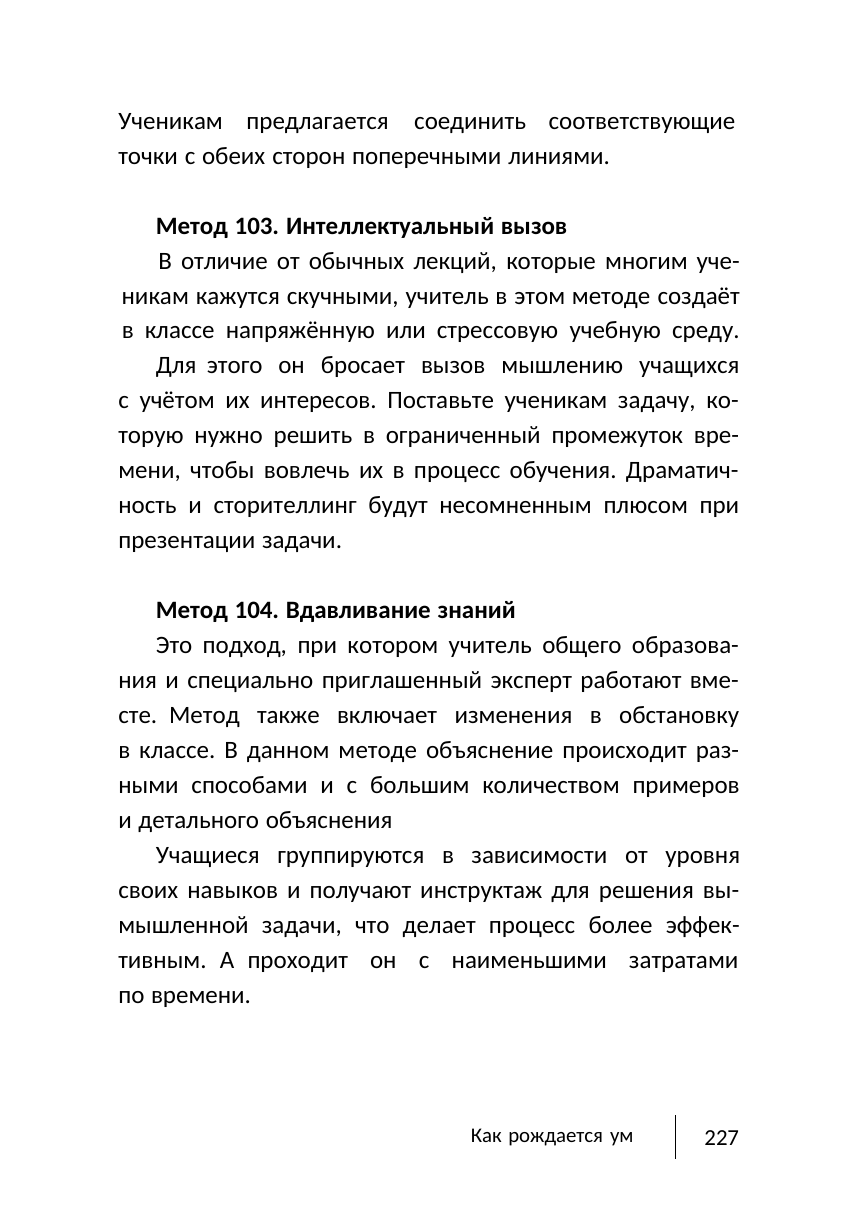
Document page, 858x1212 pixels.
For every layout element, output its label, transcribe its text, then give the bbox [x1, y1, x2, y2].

text В отличие от обычных лекций, которые многим уче- никам кажутся скучными, учитель в этом методе создаёт в классе напряжённую или стрессовую учебную среду. [118, 245, 739, 345]
text Учащиеся группируются в зависимости от уровня своих навыков и получают инструктаж для решения вы- мышленной задачи, что делает процесс более эффек- тивным. А проходит он с наименьшими затратами по времени. [118, 839, 740, 1009]
text Это подход, при котором учитель общего образова- ния и специально приглашенный эксперт работают вме- сте. Метод также включает изменения в обстановку в классе. В данном методе объяснение происходит раз- ными способами и с большим количеством примеров и детального объяснения [118, 629, 739, 834]
text Ученикам предлагается соединить соответствующие точки с обеих сторон поперечными линиями. [118, 105, 739, 171]
text Для этого он бросает вызов мышлению учащихся с учётом их интересов. Поставьте ученикам задачу, ко- торую нужно решить в ограниченный промежуток вре- мени, чтобы вовлечь их в процесс обучения. Драматич- ность и сторителлинг будут несомненным плюсом при презентации задачи. [118, 349, 739, 555]
subtitle Метод 103. Интеллектуальный вызов [156, 210, 751, 241]
subtitle Метод 104. Вдавливание знаний [156, 594, 751, 624]
